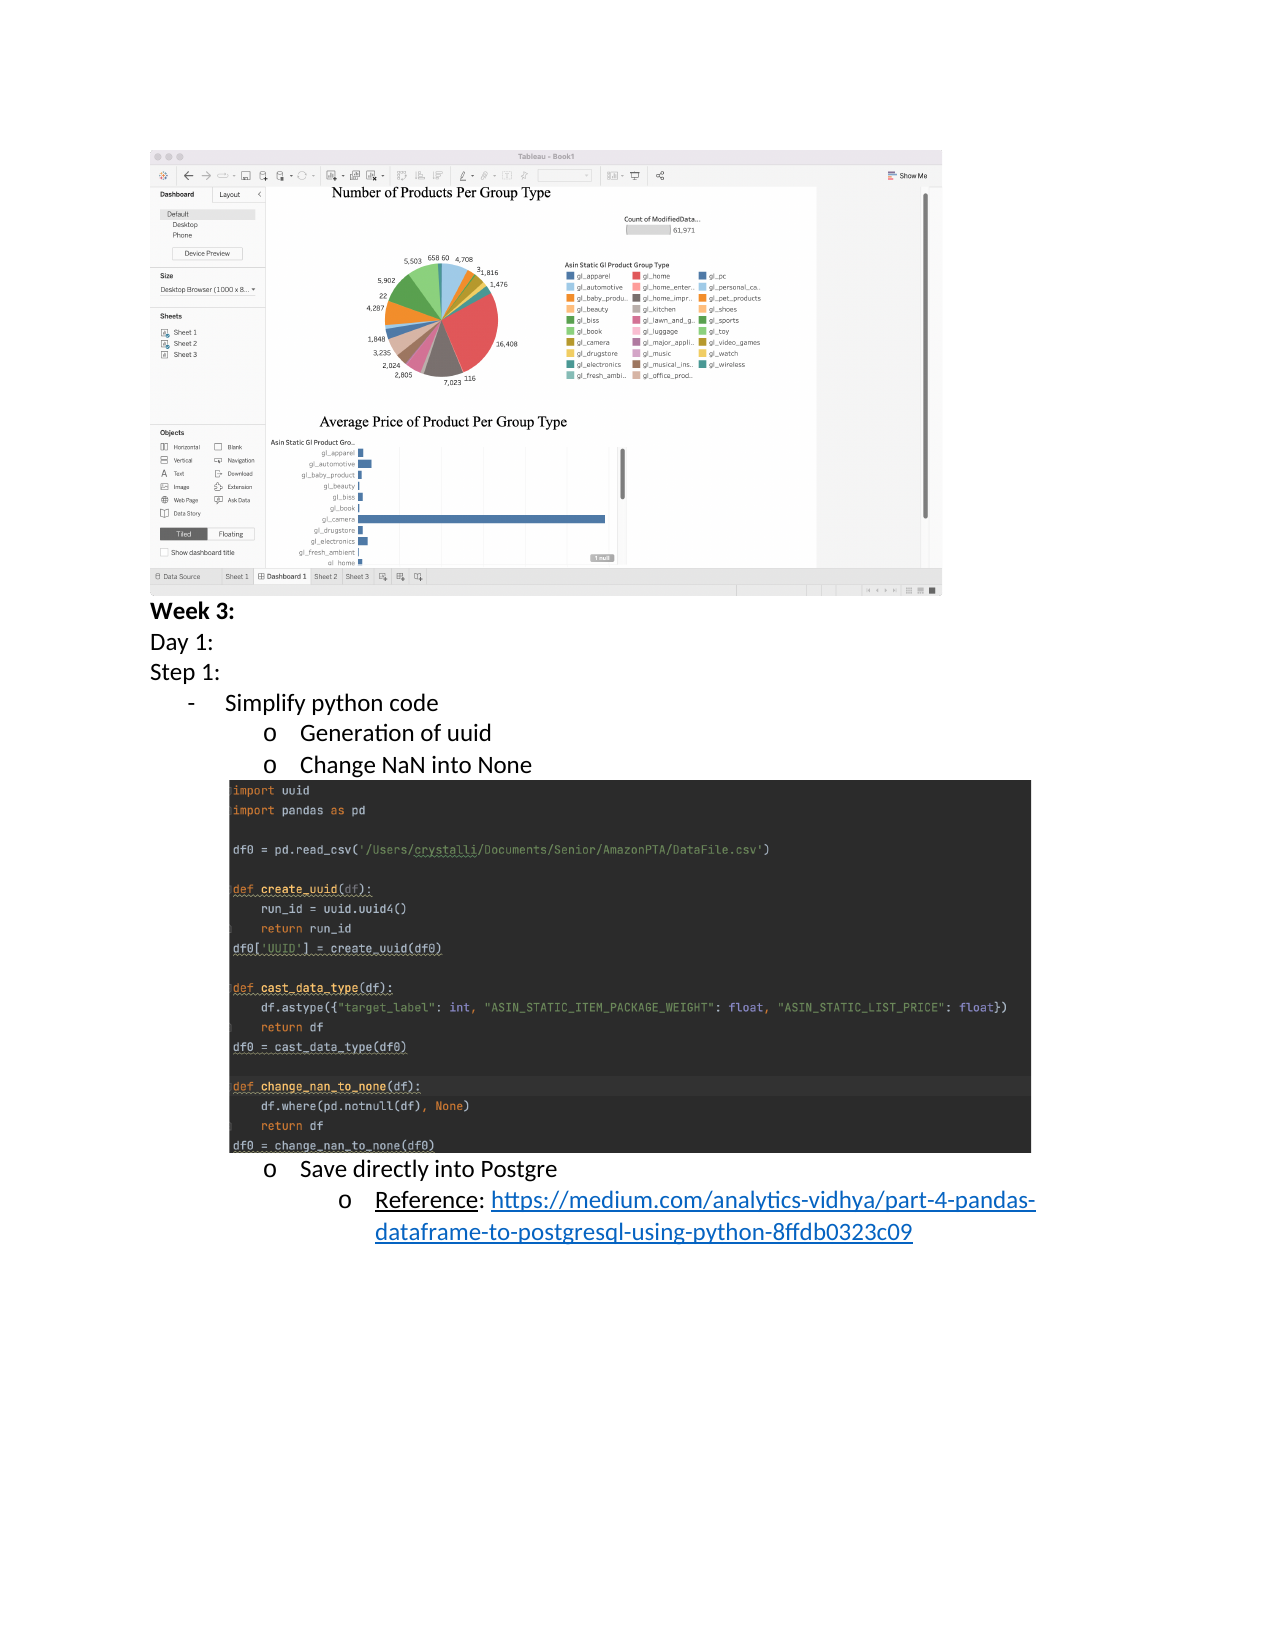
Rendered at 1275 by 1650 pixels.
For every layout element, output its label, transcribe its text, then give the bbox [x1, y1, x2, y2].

list Generation of uuid [262, 717, 1125, 749]
text Step 1: [150, 656, 1125, 687]
list Change NaN into None [262, 749, 1125, 781]
list Simplify python code [187, 687, 1125, 717]
text Day 1: [150, 626, 1125, 656]
text Week 3: [150, 595, 1125, 626]
picture [229, 780, 1032, 1153]
list Reference: https://medium.com/analytics-vidhya/part-4-pandas-dataframe-to-postgresql-using-python-8ffdb0323c09 [337, 1184, 1125, 1247]
picture [150, 150, 943, 596]
list Save directly into Postgre [262, 1153, 1125, 1184]
